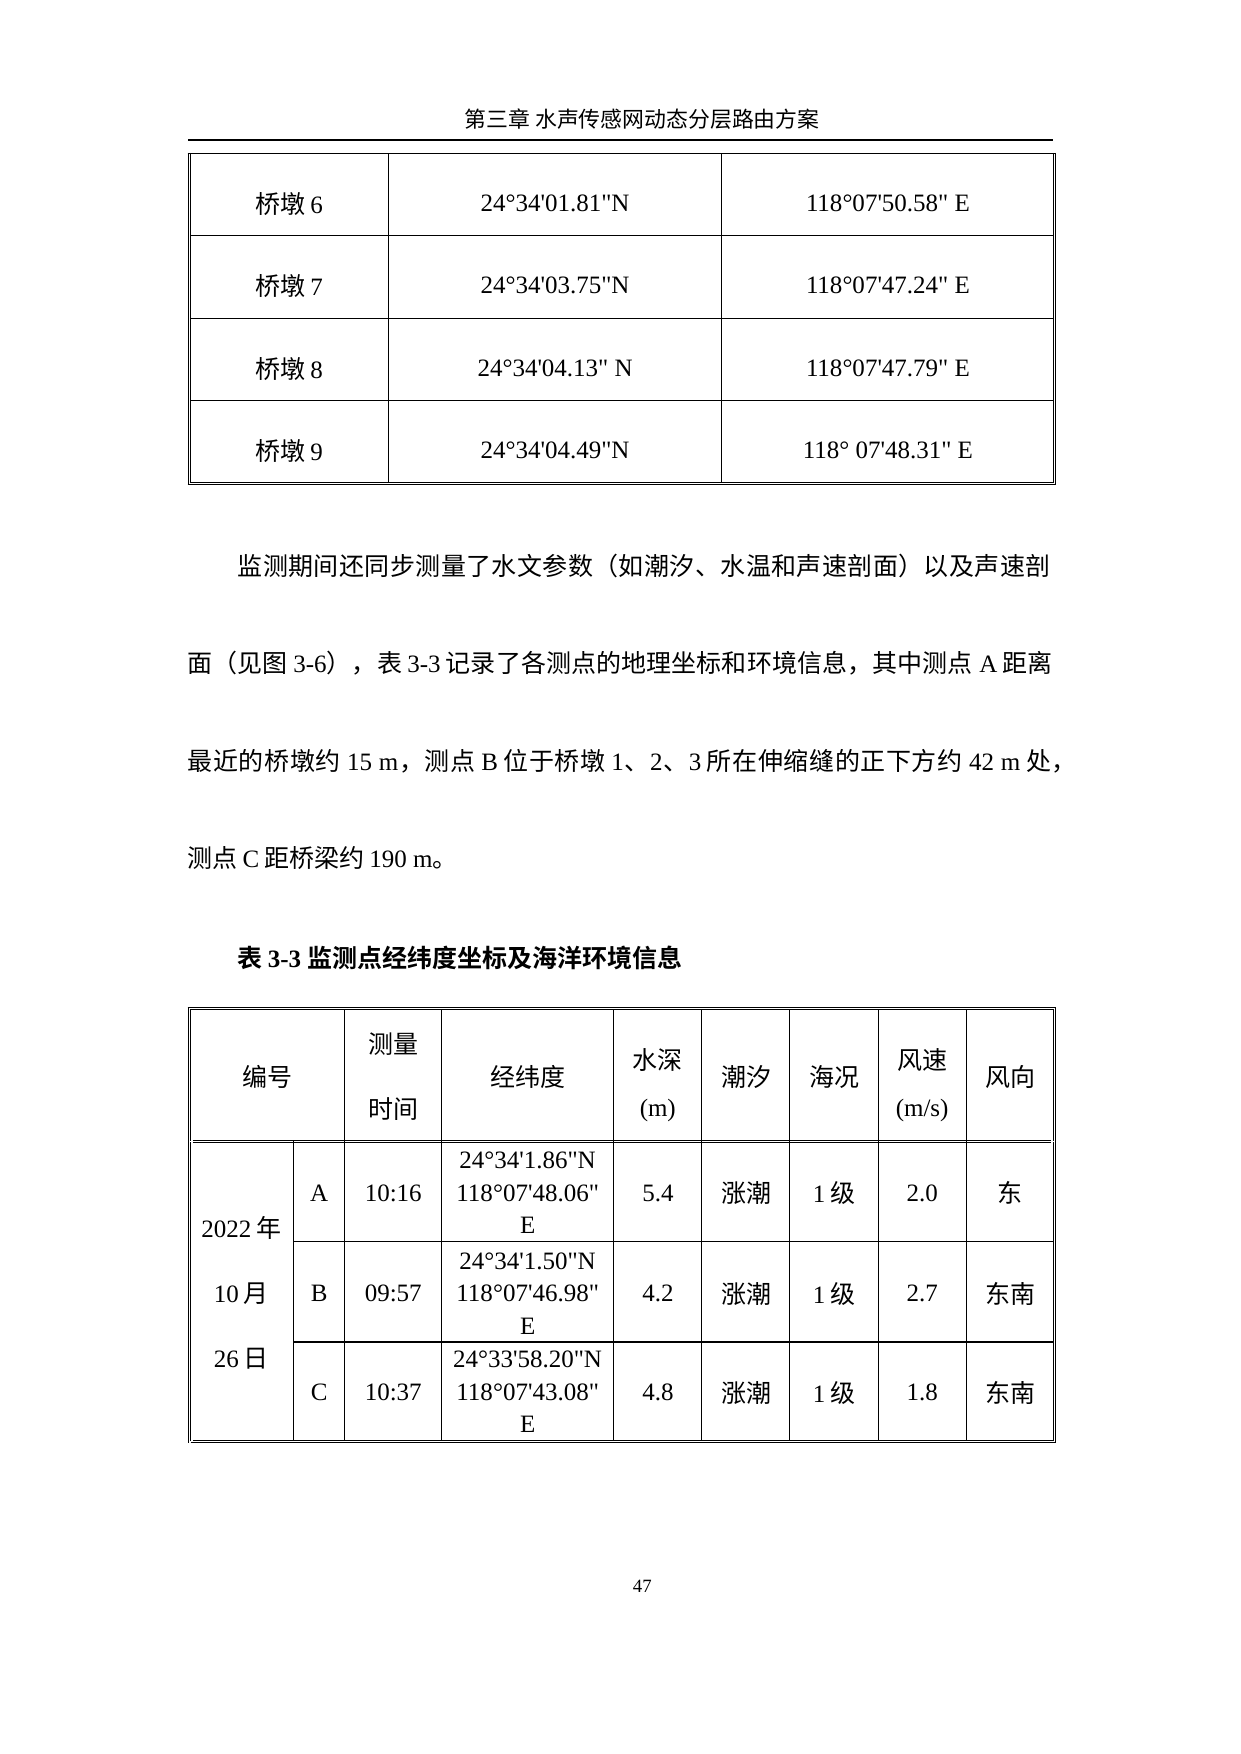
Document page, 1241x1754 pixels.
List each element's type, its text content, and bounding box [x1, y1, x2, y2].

table_cell 24°34'1.86"N 118°07'48.06" E [442, 1143, 613, 1241]
table_cell 4.2 [614, 1242, 701, 1341]
table_cell 5.4 [614, 1143, 701, 1241]
table_cell 24°33'58.20"N 118°07'43.08" E [442, 1343, 613, 1440]
table_header 风向 [967, 1010, 1053, 1140]
table_cell 东 [967, 1140, 1054, 1241]
table_cell 24°34'1.50"N 118°07'46.98" E [442, 1242, 613, 1341]
table_header 海况 [790, 1010, 878, 1140]
table_cell C [294, 1343, 344, 1440]
table_cell 桥墩7 [191, 236, 388, 317]
table_cell B [294, 1242, 344, 1341]
table_header 编号 [191, 1010, 344, 1140]
text 监测期间还同步测量了水文参数（如潮汐、水温和声速剖面）以及声速剖面（见图3-6），表3-3记录了各测点的地理坐标和环境信息，其中测点A距离最近的桥墩约15 m，测点B位于桥墩1、2、3所在伸缩缝的正下方约42 m处，测点C距桥梁约190 m。 [187, 532, 1053, 889]
table_header 风速 (m/s) [879, 1010, 966, 1140]
table_cell A [294, 1143, 344, 1241]
table_cell 涨潮 [702, 1242, 789, 1341]
table_cell 东南 [967, 1343, 1053, 1440]
table_cell 118°07'50.58" E [722, 154, 1053, 235]
table_cell 东南 [967, 1242, 1053, 1341]
table_cell 09:57 [345, 1242, 441, 1341]
table_cell 1级 [790, 1143, 878, 1241]
table_header 潮汐 [702, 1010, 789, 1140]
table_cell 涨潮 [702, 1343, 789, 1440]
table_cell 1.8 [879, 1343, 966, 1440]
table_cell 24°34'01.81"N [389, 154, 721, 235]
table_cell 2.0 [879, 1143, 966, 1241]
text 表3-3 监测点经纬度坐标及海洋环境信息 [187, 924, 1053, 989]
table_cell 涨潮 [702, 1143, 789, 1241]
table_cell 24°34'03.75"N [389, 236, 721, 317]
table_header 经纬度 [442, 1010, 613, 1140]
table_cell 118°07'47.79" E [722, 319, 1053, 400]
table_cell 桥墩9 [191, 401, 388, 482]
table_cell 2022年 10月26日 [189, 1140, 293, 1440]
table_cell 1级 [790, 1343, 878, 1440]
table_header 水深 (m) [614, 1010, 701, 1140]
table_header 测量时间 [345, 1010, 441, 1140]
table_cell 118° 07'48.31" E [722, 401, 1053, 482]
table_cell 118°07'47.24" E [722, 236, 1053, 317]
table_cell 4.8 [614, 1343, 701, 1440]
table_cell 24°34'04.13" N [389, 319, 721, 400]
table_cell 1级 [790, 1242, 878, 1341]
table_cell 桥墩6 [191, 154, 388, 235]
table_cell 2.7 [879, 1242, 966, 1341]
table_cell 桥墩8 [191, 319, 388, 400]
table_cell 24°34'04.49"N [389, 401, 721, 482]
table_cell 10:16 [345, 1143, 441, 1241]
table_cell 10:37 [345, 1343, 441, 1440]
